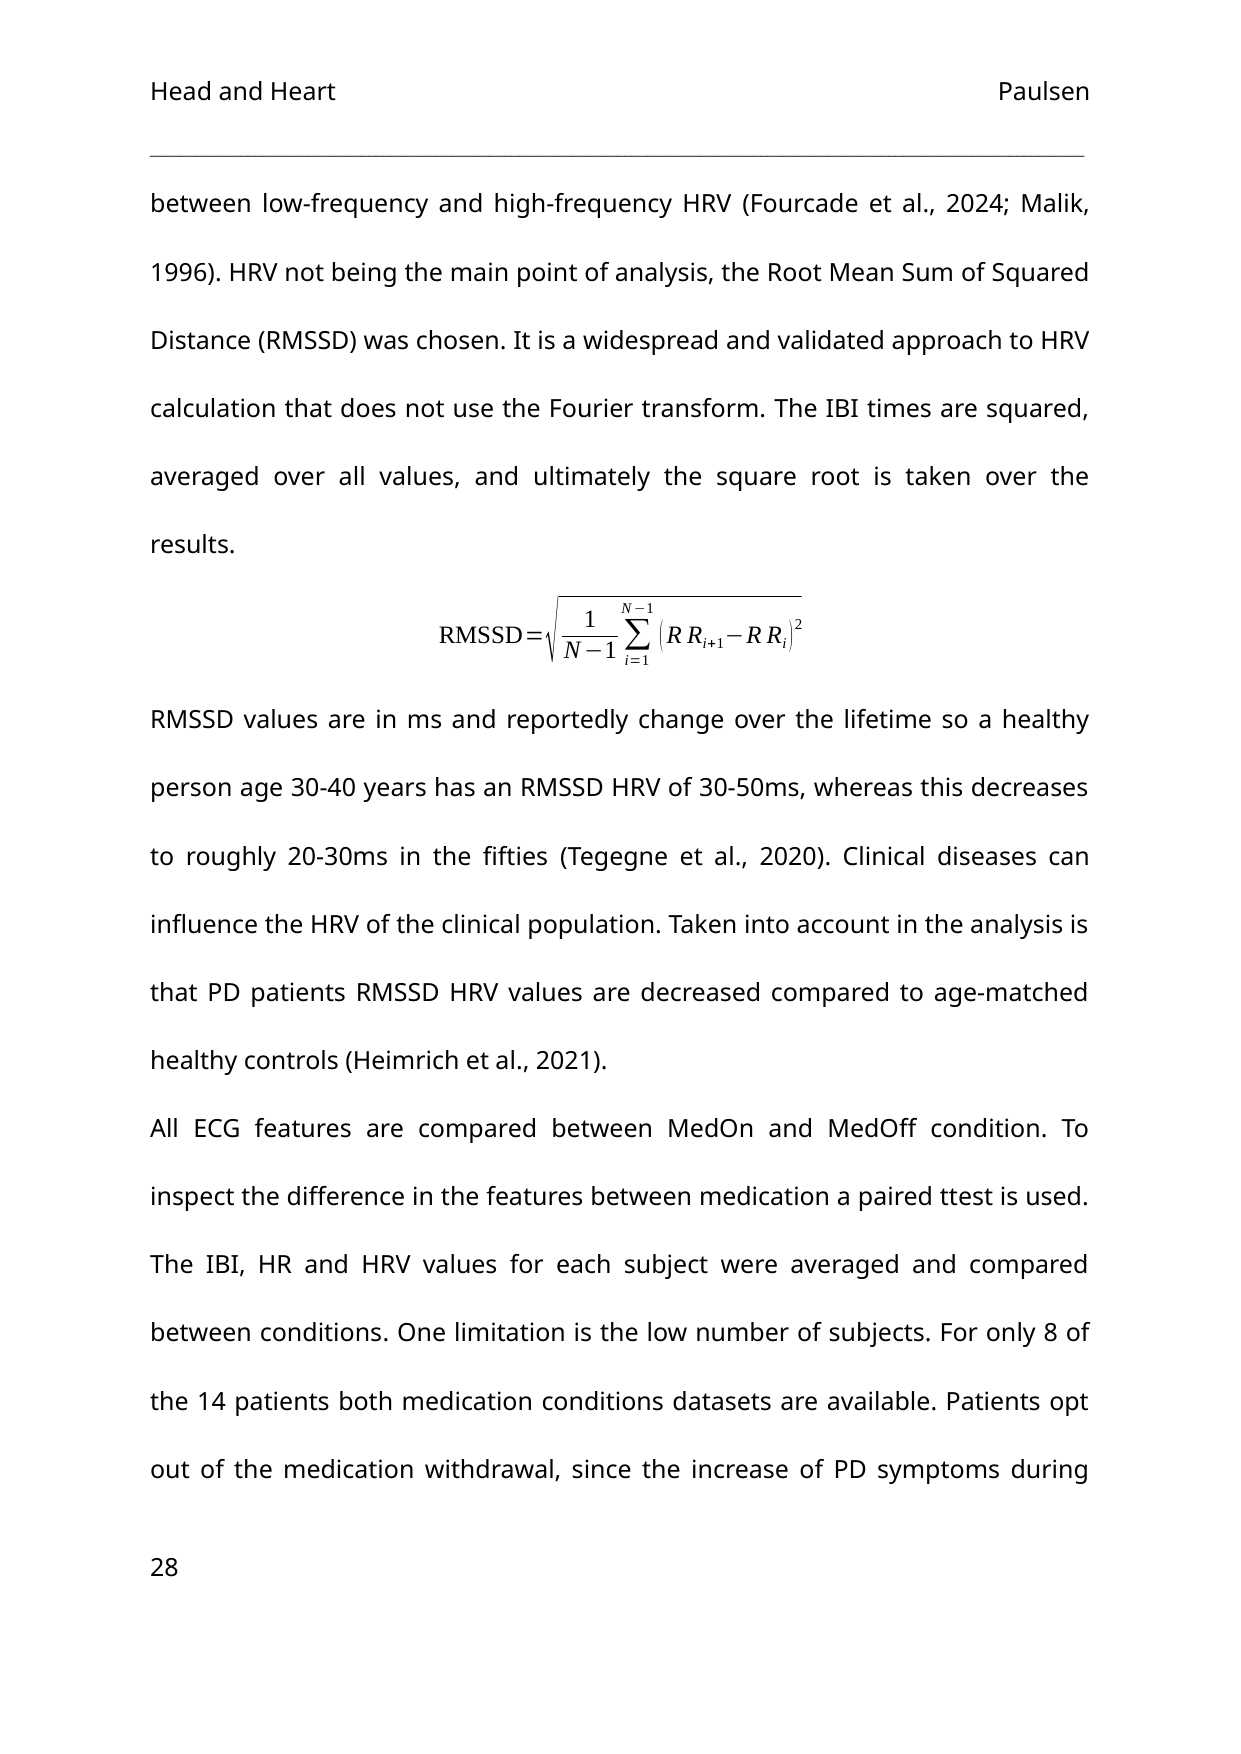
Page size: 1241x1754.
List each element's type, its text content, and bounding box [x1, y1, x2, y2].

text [150, 186, 1090, 561]
text RMSSD values are in ms and reportedly change over the lifetime so a healthy person age 30-40 years has an RMSSD HRV of 30-50ms, whereas this decreases to roughly 20-30ms in the fifties (Tegegne et al., 2020). Clinical diseases can influence the HRV of the clinical population. Taken into account in the analysis is that PD patients RMSSD HRV values are decreased compared to age-matched healthy controls (Heimrich et al., 2021). [150, 702, 1090, 1077]
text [150, 1111, 1090, 1485]
